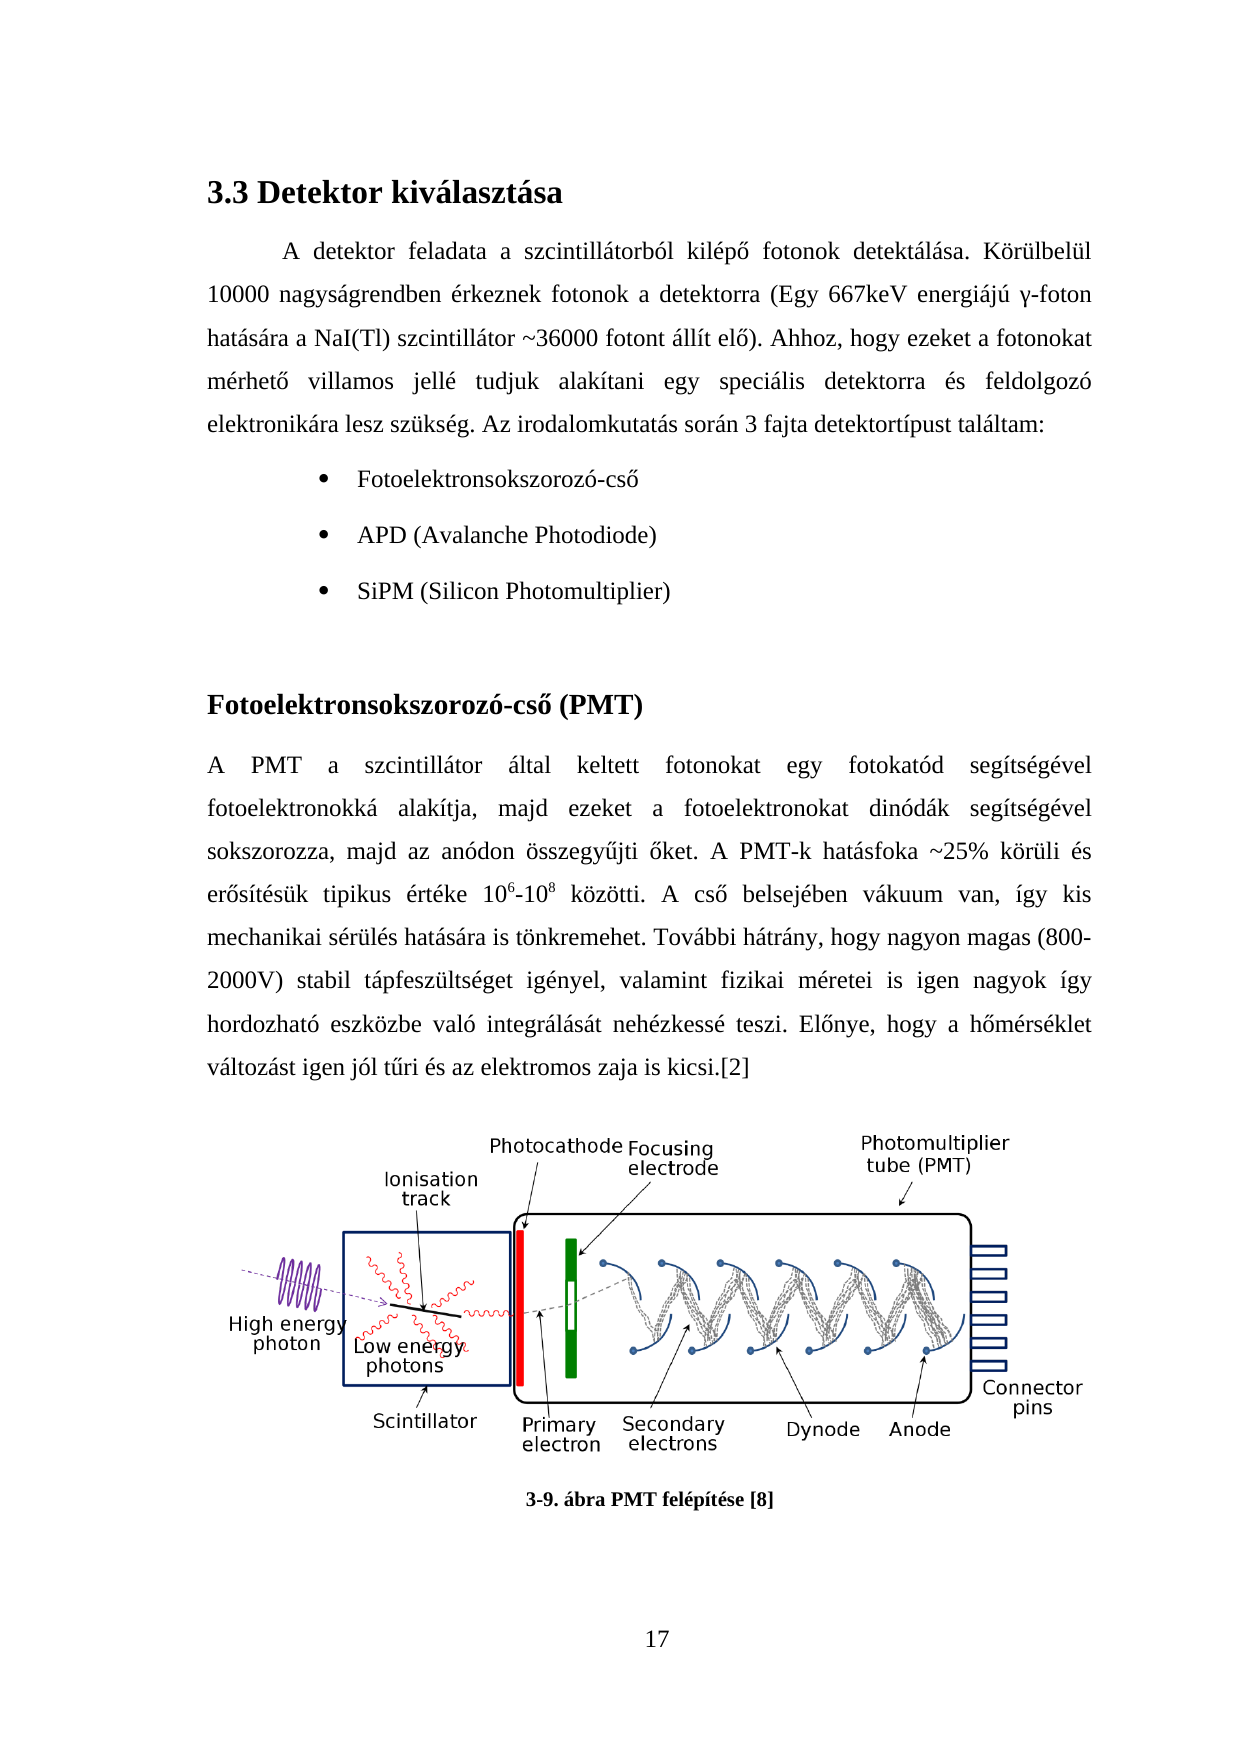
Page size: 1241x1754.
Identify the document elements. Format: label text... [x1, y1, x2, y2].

text Fotoelektronsokszorozó-cső (PMT) [207, 687, 1092, 721]
text A detektor feladata a szcintillátorból kilépő fotonok detektálása. Körülbelül 10000 nagyságrendben érkeznek fotonok a detektorra (Egy 667keV energiájú γ-foton hatására a NaI(Tl) szcintillátor ~36000 fotont állít elő). Ahhoz, hogy ezeket a fotonokat mérhető villamos jellé tudjuk alakítani egy speciális detektorra és feldolgozó elektronikára lesz szükség. Az irodalomkutatás során 3 fajta detektortípust találtam: [207, 236, 1092, 438]
text -. ábra PMT felépítése [8] [207, 1487, 1092, 1511]
text A PMT a szcintillátor által keltett fotonokat egy fotokatód segítségével fotoelektronokká alakítja, majd ezeket a fotoelektronokat dinódák segítségével sokszorozza, majd az anódon összegyűjti őket. A PMT-k hatásfoka ~25% körüli és erősítésük tipikus értéke 106-108 közötti. A cső belsejében vákuum van, így kis mechanikai sérülés hatására is tönkremehet. További hátrány, hogy nagyon magas (800-2000V) stabil tápfeszültséget igényel, valamint fizikai méretei is igen nagyok így hordozható eszközbe való integrálását nehézkessé teszi. Előnye, hogy a hőmérséklet változást igen jól tűri és az elektromos zaja is kicsi.[2] [207, 750, 1092, 1081]
list Fotoelektronsokszorozó-cső [319, 464, 1092, 493]
subtitle Detektor kiválasztása [207, 173, 1092, 211]
picture [206, 1120, 1093, 1475]
list SiPM (Silicon Photomultiplier) [319, 576, 1092, 604]
list APD (Avalanche Photodiode) [319, 520, 1092, 549]
